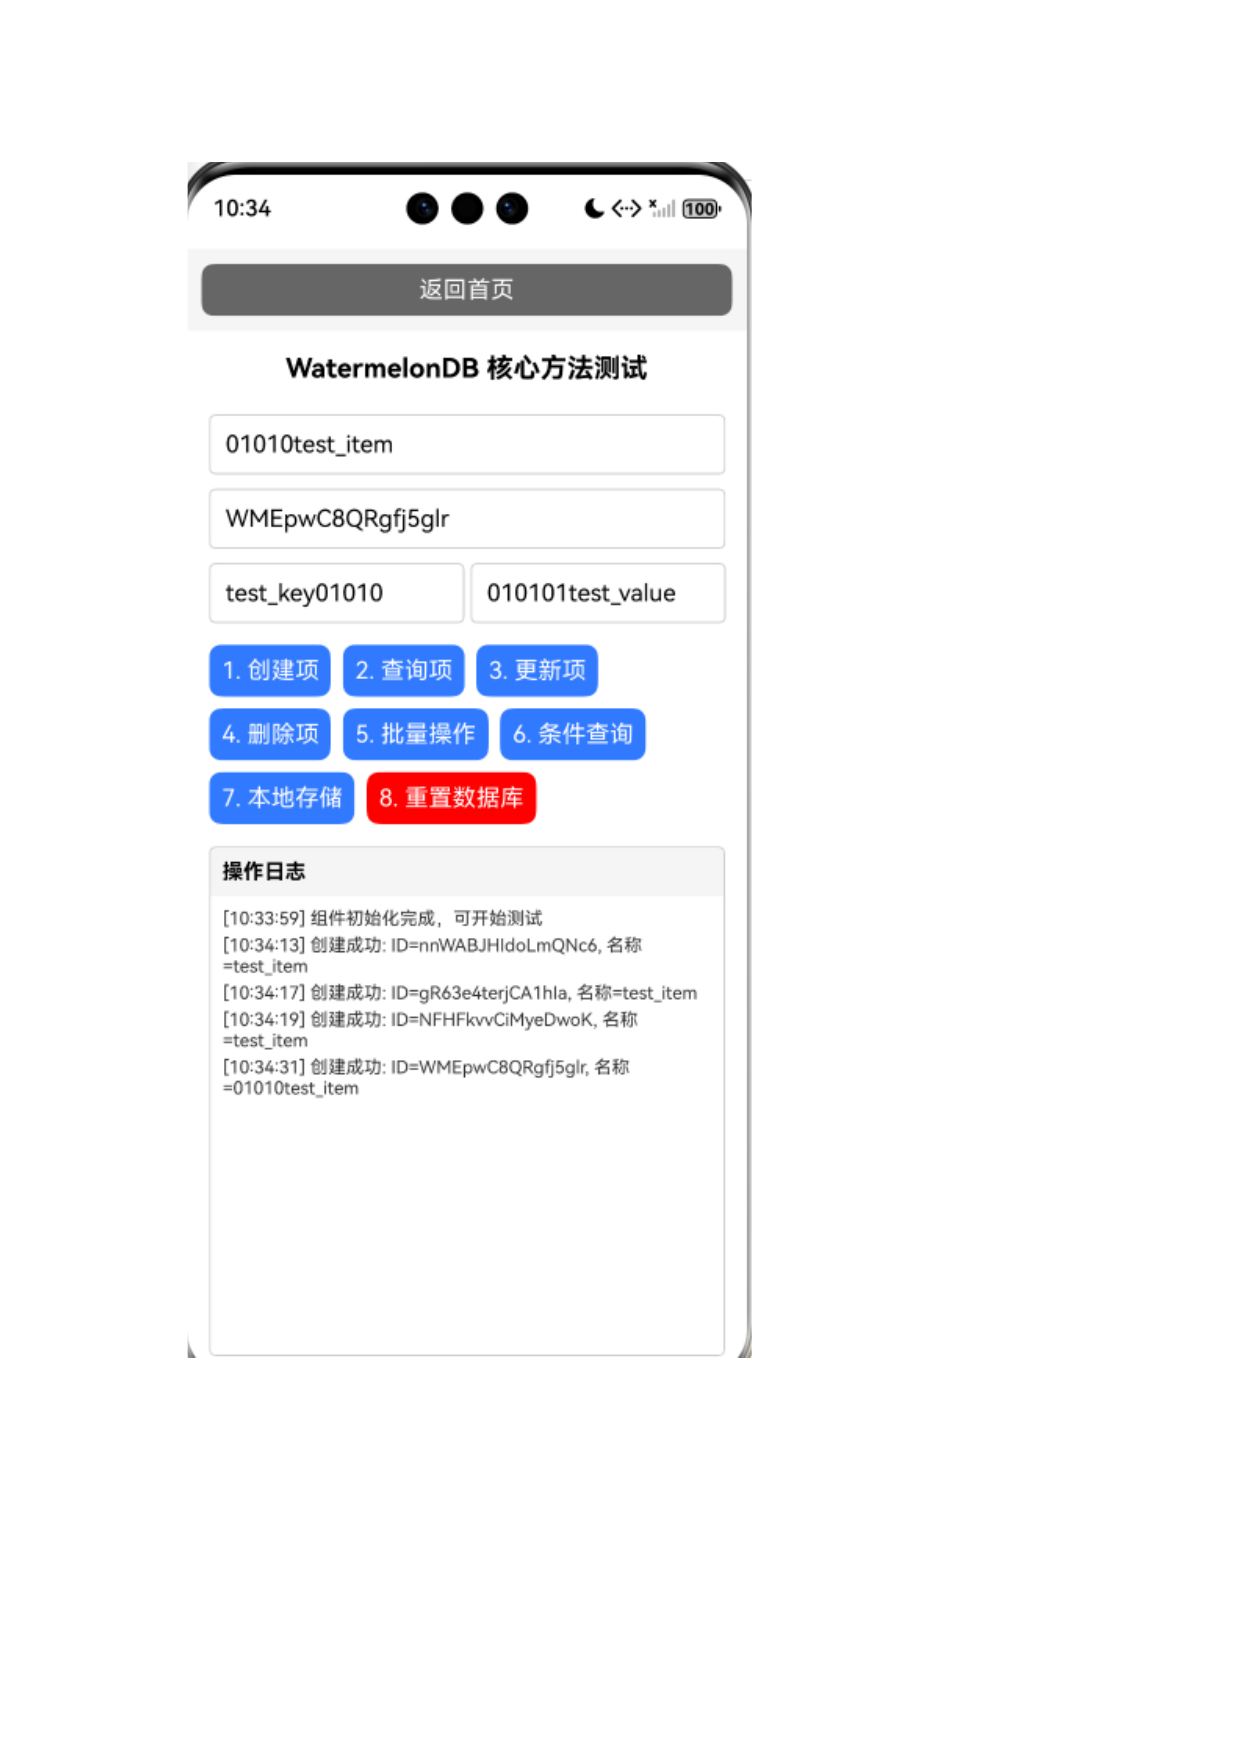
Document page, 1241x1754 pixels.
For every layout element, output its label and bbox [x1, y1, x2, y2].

picture [187, 162, 752, 1358]
